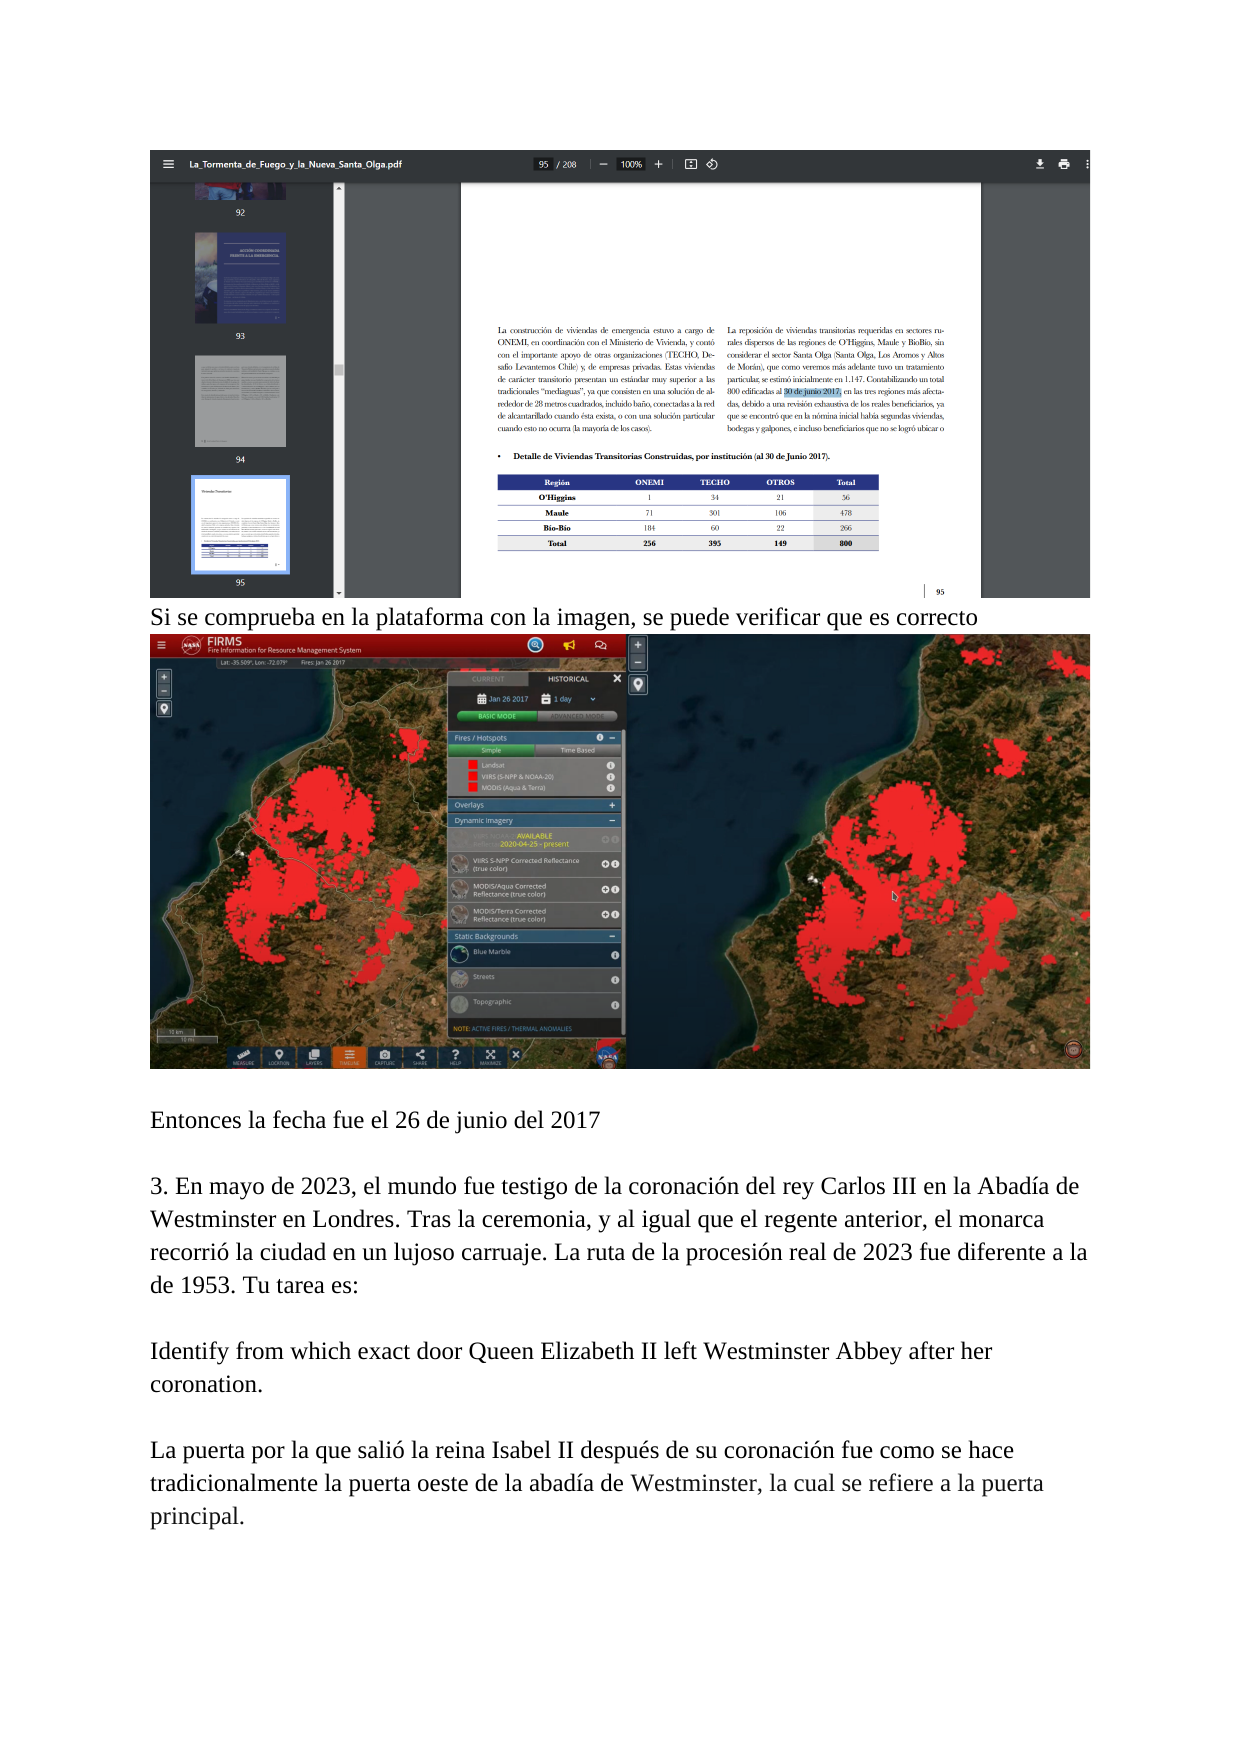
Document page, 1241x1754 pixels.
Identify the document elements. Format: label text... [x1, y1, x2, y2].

text La puerta por la que salió la reina Isabel II después de su coronación fue como se hace tradicionalmente la puerta oeste de la abadía de Westminster, la cual se refiere a la puerta principal. [150, 1435, 1090, 1530]
picture [150, 150, 1091, 598]
picture [150, 634, 1091, 1069]
text Entonces la fecha fue el 26 de junio del 2017 [150, 1105, 1090, 1134]
text Identify from which exact door Queen Elizabeth II left Westminster Abbey after her coronation. [150, 1336, 1090, 1398]
text 3. En mayo de 2023, el mundo fue testigo de la coronación del rey Carlos III en la Abadía de Westminster en Londres. Tras la ceremonia, y al igual que el regente anterior, el monarca recorrió la ciudad en un lujoso carruaje. La ruta de la procesión real de 2023 fue diferente a la de 1953. Tu tarea es: [150, 1171, 1090, 1299]
text Si se comprueba en la plataforma con la imagen, se puede verificar que es correcto [150, 602, 1090, 631]
